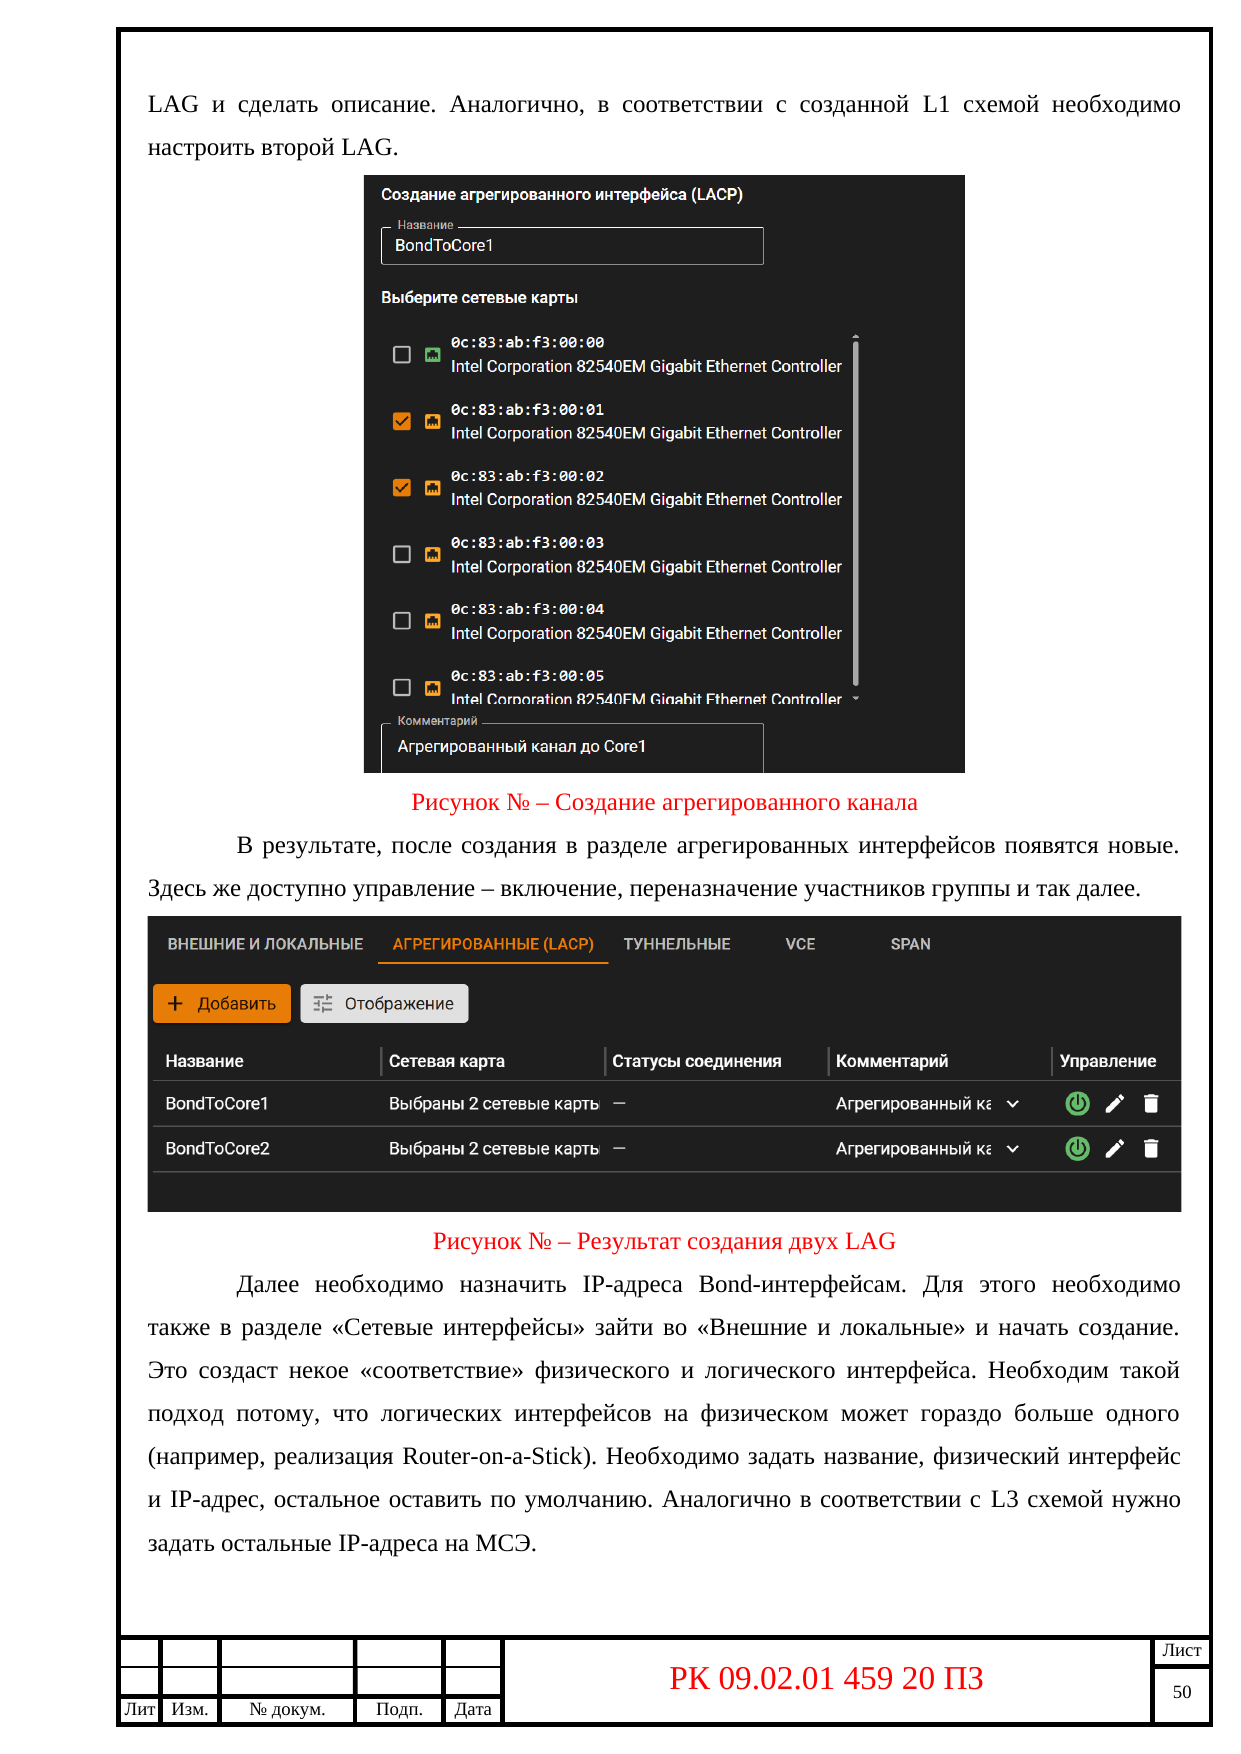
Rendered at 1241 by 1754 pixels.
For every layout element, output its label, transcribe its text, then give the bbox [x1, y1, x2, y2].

picture [147, 916, 1182, 1212]
text Рисунок № – Создание агрегированного канала [148, 787, 1181, 816]
text Далее необходимо назначить IP-адреса Bond-интерфейсам. Для этого необходимо также в разделе «Сетевые интерфейсы» зайти во «Внешние и локальные» и начать создание. Это создаст некое «соответствие» физического и логического интерфейса. Необходим такой подход потому, что логических интерфейсов на физическом может гораздо больше одного (например, реализация Router-on-a-Stick). Необходимо задать название, физический интерфейс и IP-адрес, остальное оставить по умолчанию. Аналогично в соответствии с L3 схемой нужно задать остальные IP-адреса на МСЭ. [148, 1269, 1181, 1556]
text Рисунок № – Результат создания двух LAG [148, 1226, 1181, 1254]
picture [363, 175, 965, 773]
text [148, 89, 1181, 161]
text В результате, после создания в разделе агрегированных интерфейсов появятся новые. Здесь же доступно управление – включение, переназначение участников группы и так далее. [148, 830, 1181, 902]
